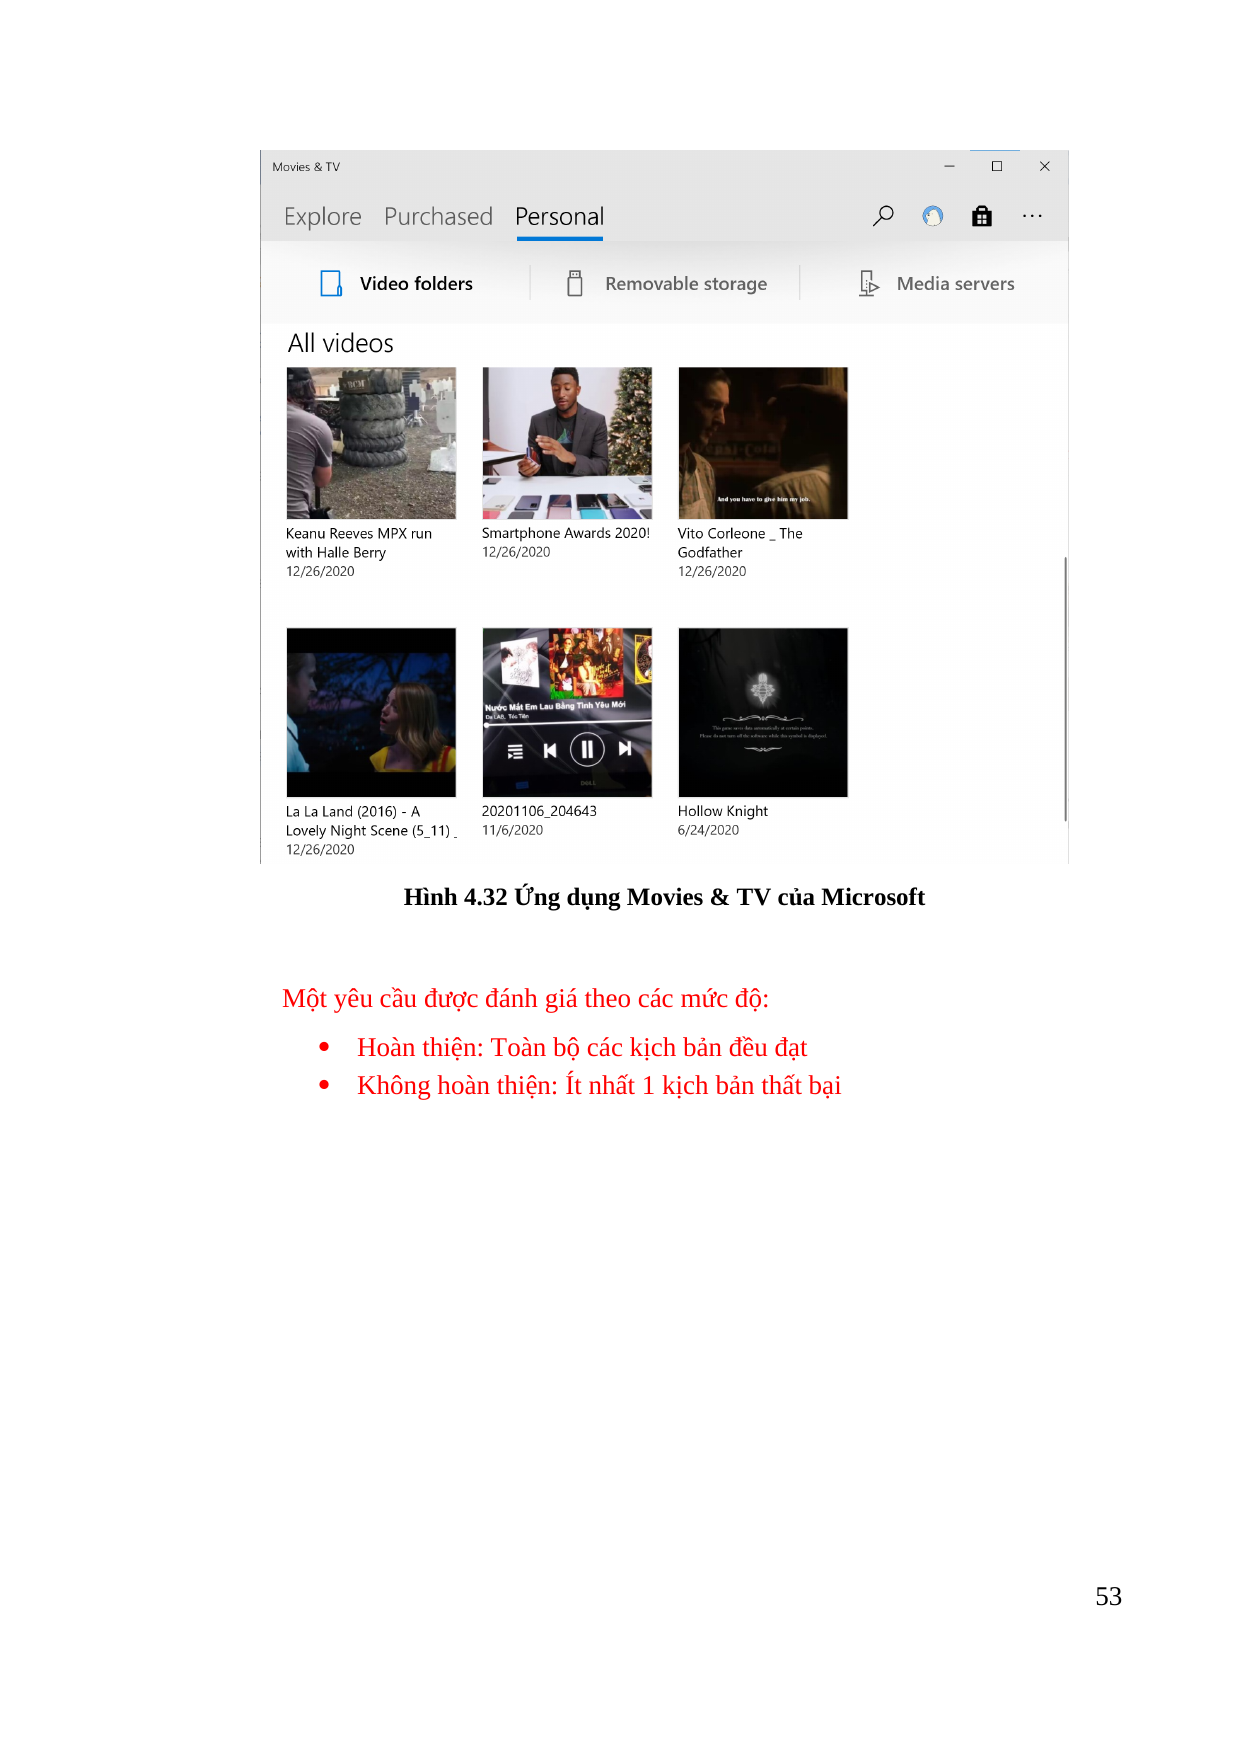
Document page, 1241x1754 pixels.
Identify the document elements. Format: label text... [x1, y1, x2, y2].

list Không hoàn thiện: Ít nhất 1 kịch bản thất bại [319, 1069, 1122, 1100]
picture [260, 150, 1069, 864]
text Một yêu cầu được đánh giá theo các mức độ: [207, 982, 1122, 1013]
list Hoàn thiện: Toàn bộ các kịch bản đều đạt [319, 1032, 1122, 1063]
